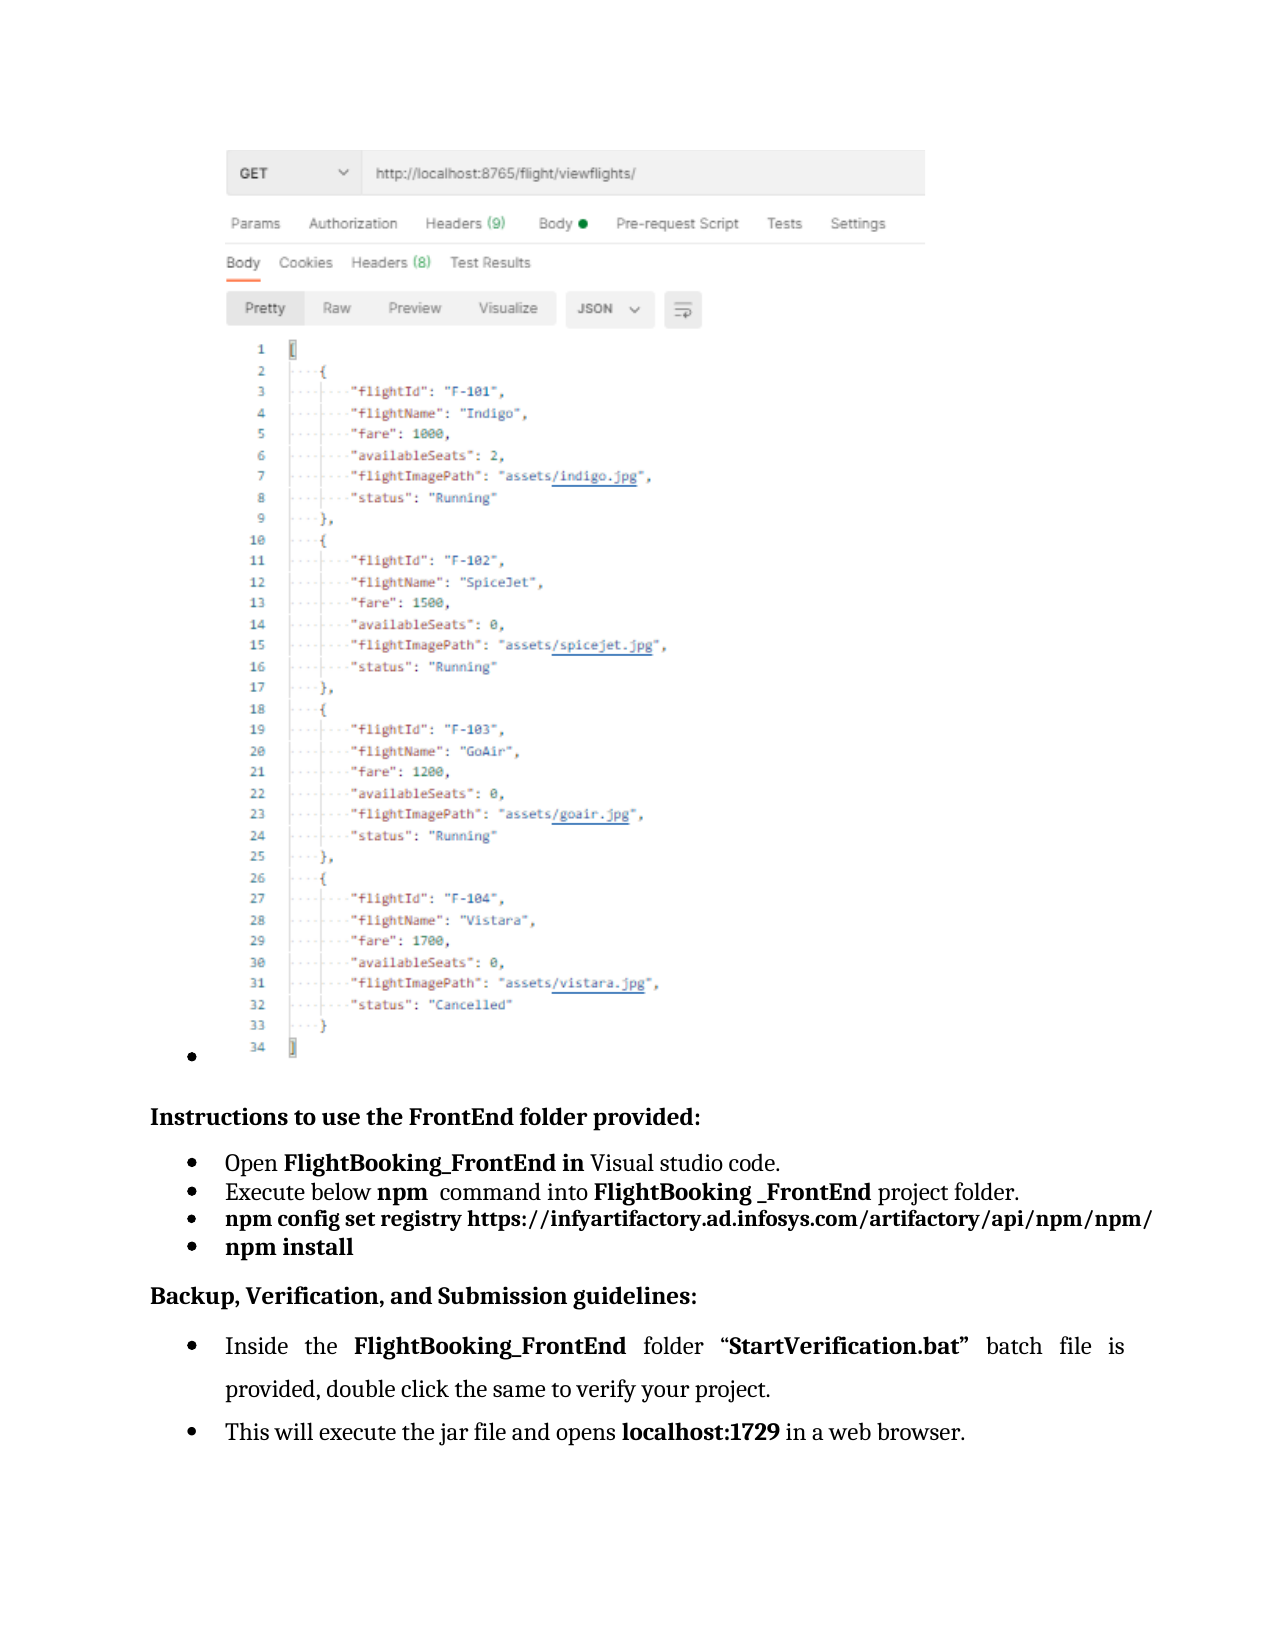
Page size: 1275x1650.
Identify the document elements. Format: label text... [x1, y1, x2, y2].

text Instructions to use the FrontEnd folder provided: [150, 1103, 1200, 1132]
list npm install [187, 1232, 1200, 1261]
list Execute below npm command into FlightBooking _FrontEnd project folder. [187, 1177, 1200, 1206]
list npm config set registry https://infyartifactory.ad.infosys.com/artifactory/api/npm/npm/ [187, 1206, 1200, 1232]
text Backup, Verification, and Submission guidelines: [150, 1282, 1200, 1311]
picture [225, 150, 926, 1066]
list This will execute the jar file and opens localhost:1729 in a web browser. [187, 1418, 1125, 1447]
list Inside the FlightBooking_FrontEnd folder “StartVerification.bat” batch file is provided, double click the same to verify your project. [187, 1332, 1125, 1403]
list Open FlightBooking_FrontEnd in Visual studio code. [187, 1149, 1200, 1177]
